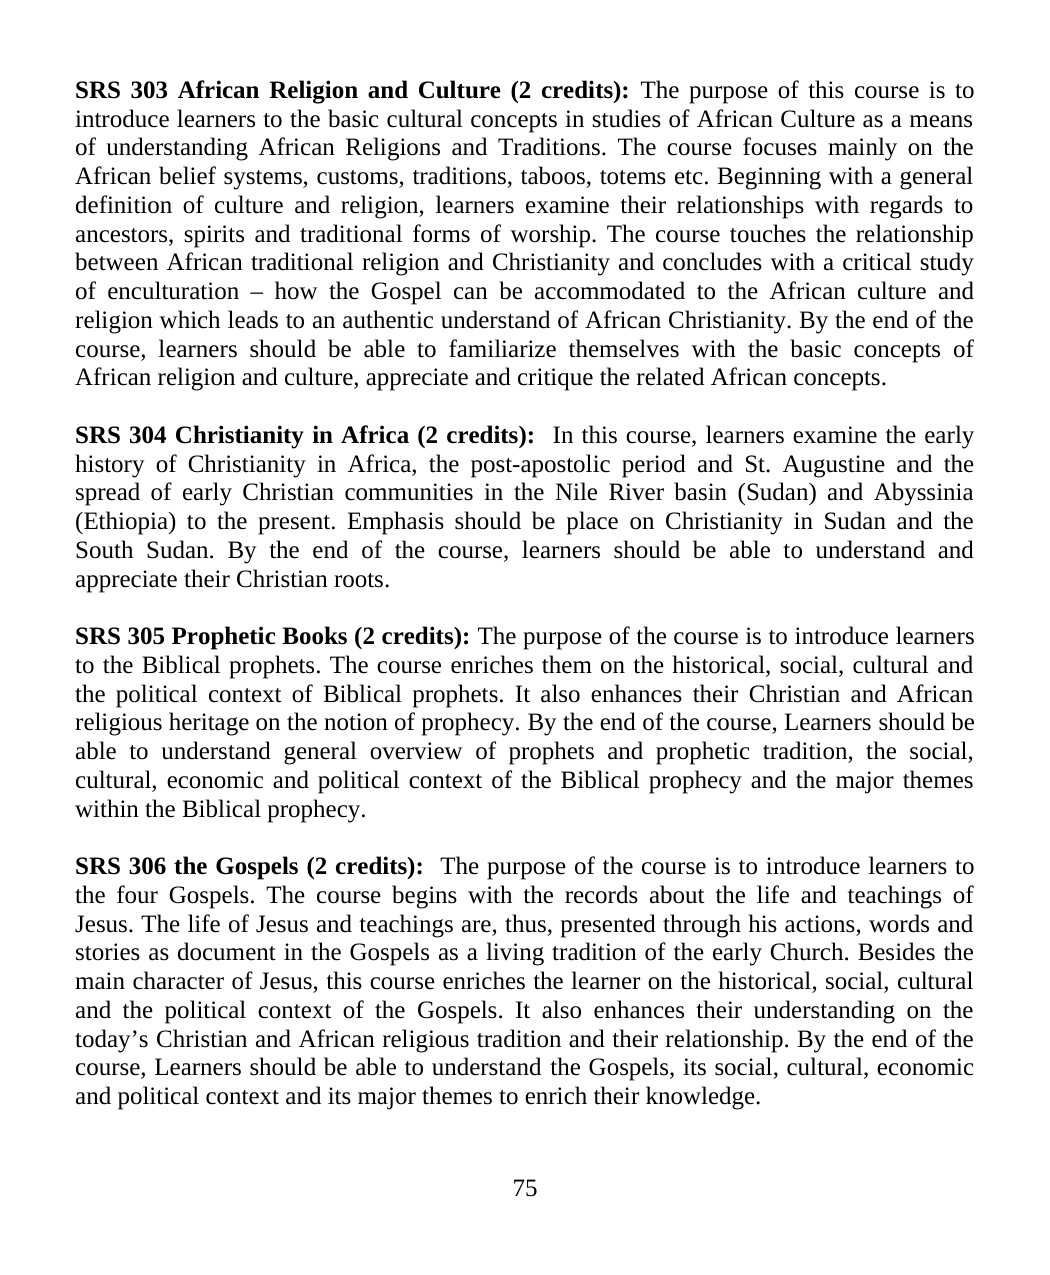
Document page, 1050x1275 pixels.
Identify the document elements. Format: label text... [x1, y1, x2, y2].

text SRS 305 Prophetic Books (2 credits): The purpose of the course is to introduce learners to the Biblical prophets. The course enriches them on the historical, social, cultural and the political context of Biblical prophets. It also enhances their Christian and African religious heritage on the notion of prophecy. By the end of the course, Learners should be able to understand general overview of prophets and prophetic tradition, the social, cultural, economic and political context of the Biblical prophecy and the major themes within the Biblical prophecy. [75, 621, 975, 822]
text SRS 303 African Religion and Culture (2 credits): The purpose of this course is to introduce learners to the basic cultural concepts in studies of African Culture as a means of understanding African Religions and Traditions. The course focuses mainly on the African belief systems, customs, traditions, taboos, totems etc. Beginning with a general definition of culture and religion, learners examine their relationships with regards to ancestors, spirits and traditional forms of worship. The course touches the relationship between African traditional religion and Christianity and concludes with a critical study of enculturation – how the Gospel can be accommodated to the African culture and religion which leads to an authentic understand of African Christianity. By the end of the course, learners should be able to familiarize themselves with the basic concepts of African religion and culture, appreciate and critique the related African concepts. [75, 75, 975, 391]
text SRS 306 the Gospels (2 credits): The purpose of the course is to introduce learners to the four Gospels. The course begins with the records about the life and teachings of Jesus. The life of Jesus and teachings are, thus, presented through his actions, words and stories as document in the Gospels as a living tradition of the early Church. Besides the main character of Jesus, this course enriches the learner on the historical, social, cultural and the political context of the Gospels. It also enhances their understanding on the today’s Christian and African religious tradition and their relationship. By the end of the course, Learners should be able to understand the Gospels, its social, cultural, economic and political context and its major themes to enrich their knowledge. [75, 851, 975, 1110]
text SRS 304 Christianity in Africa (2 credits): In this course, learners examine the early history of Christianity in Africa, the post-apostolic period and St. Augustine and the spread of early Christian communities in the Nile River basin (Sudan) and Abyssinia (Ethiopia) to the present. Emphasis should be place on Christianity in Sudan and the South Sudan. By the end of the course, learners should be able to understand and appreciate their Christian roots. [75, 420, 975, 592]
